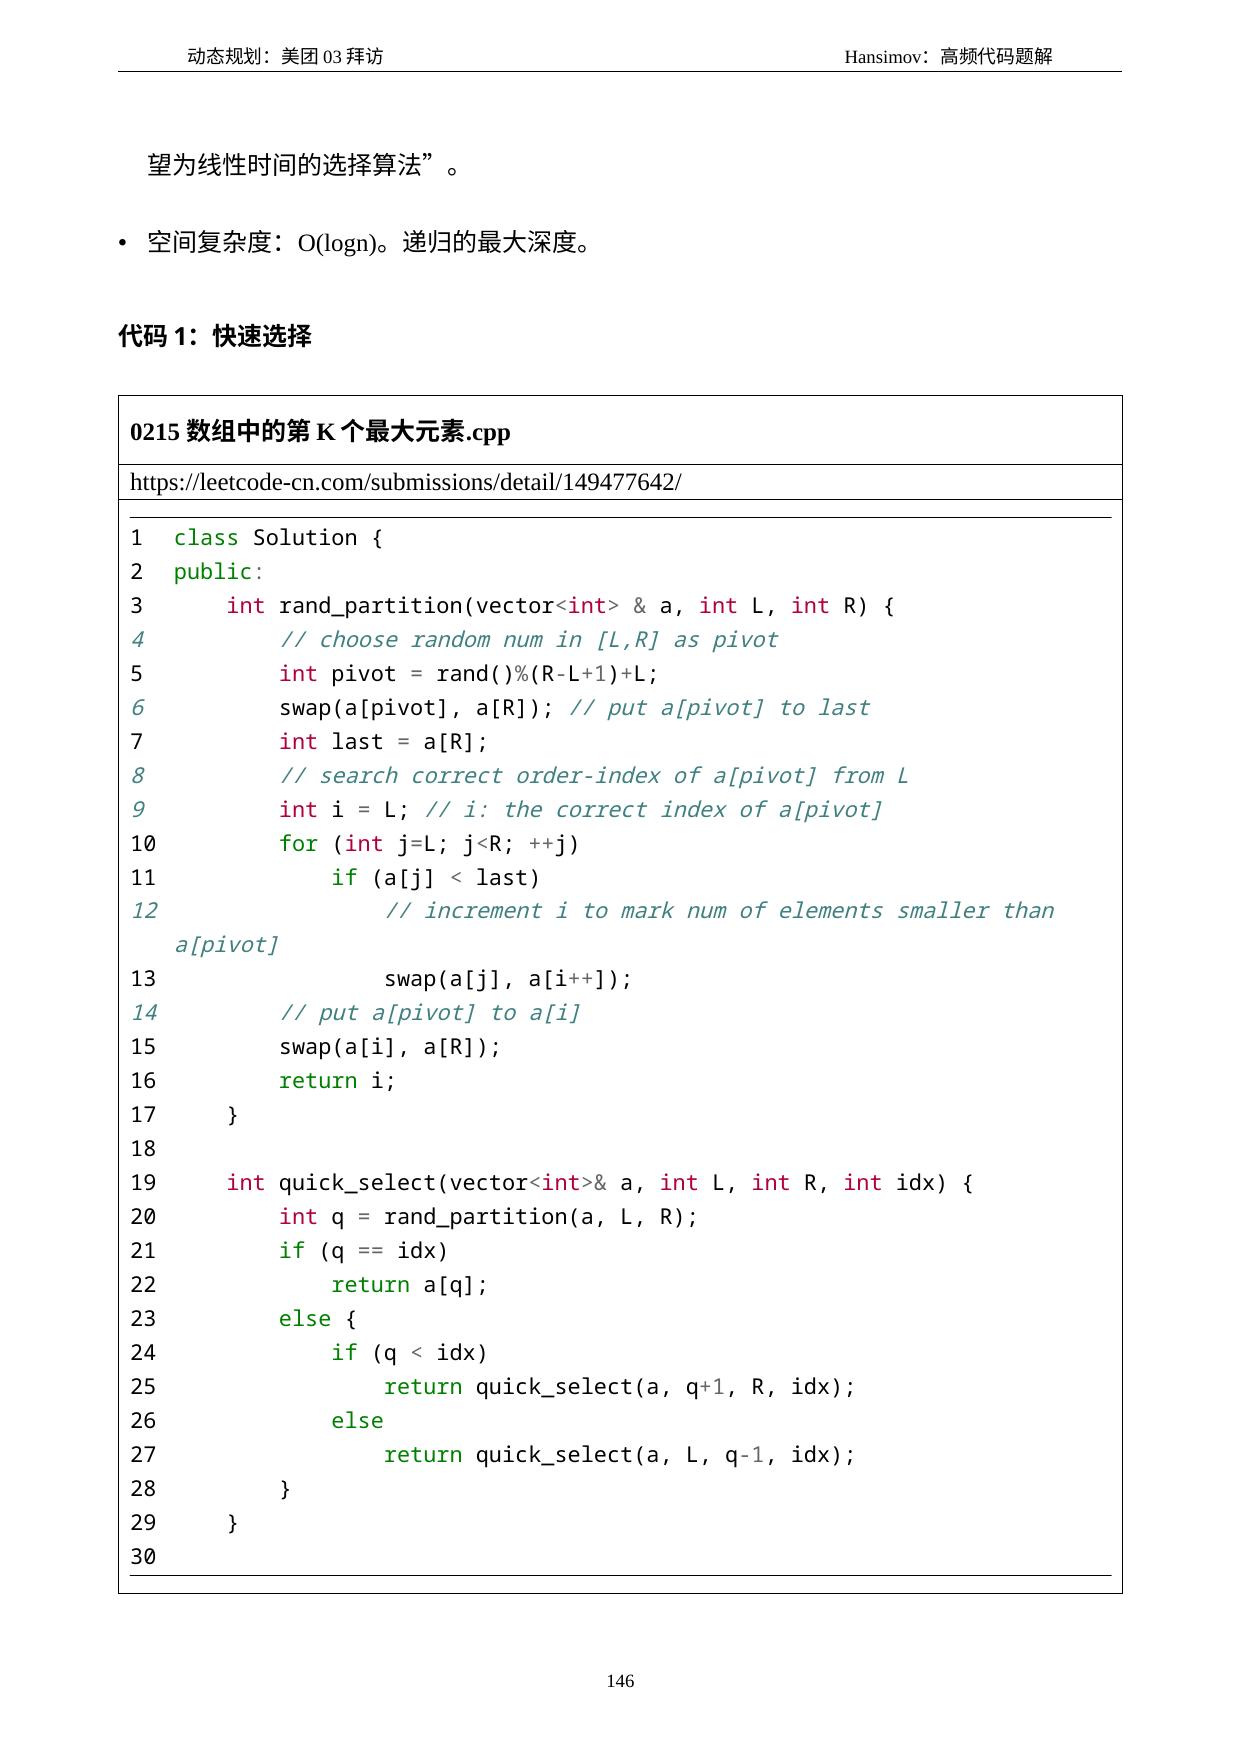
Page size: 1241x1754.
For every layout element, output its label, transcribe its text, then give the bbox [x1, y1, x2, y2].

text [118, 130, 1122, 198]
text 空间复杂度：O(logn)。递归的最大深度。 [118, 207, 1122, 275]
subtitle 代码1：快速选择 [118, 301, 1097, 369]
table_cell https://leetcode-cn.com/submissions/detail/149477642/ [119, 465, 1122, 499]
table_header 0215 数组中的第K个最大元素.cpp [119, 396, 1122, 464]
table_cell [119, 500, 1122, 1593]
